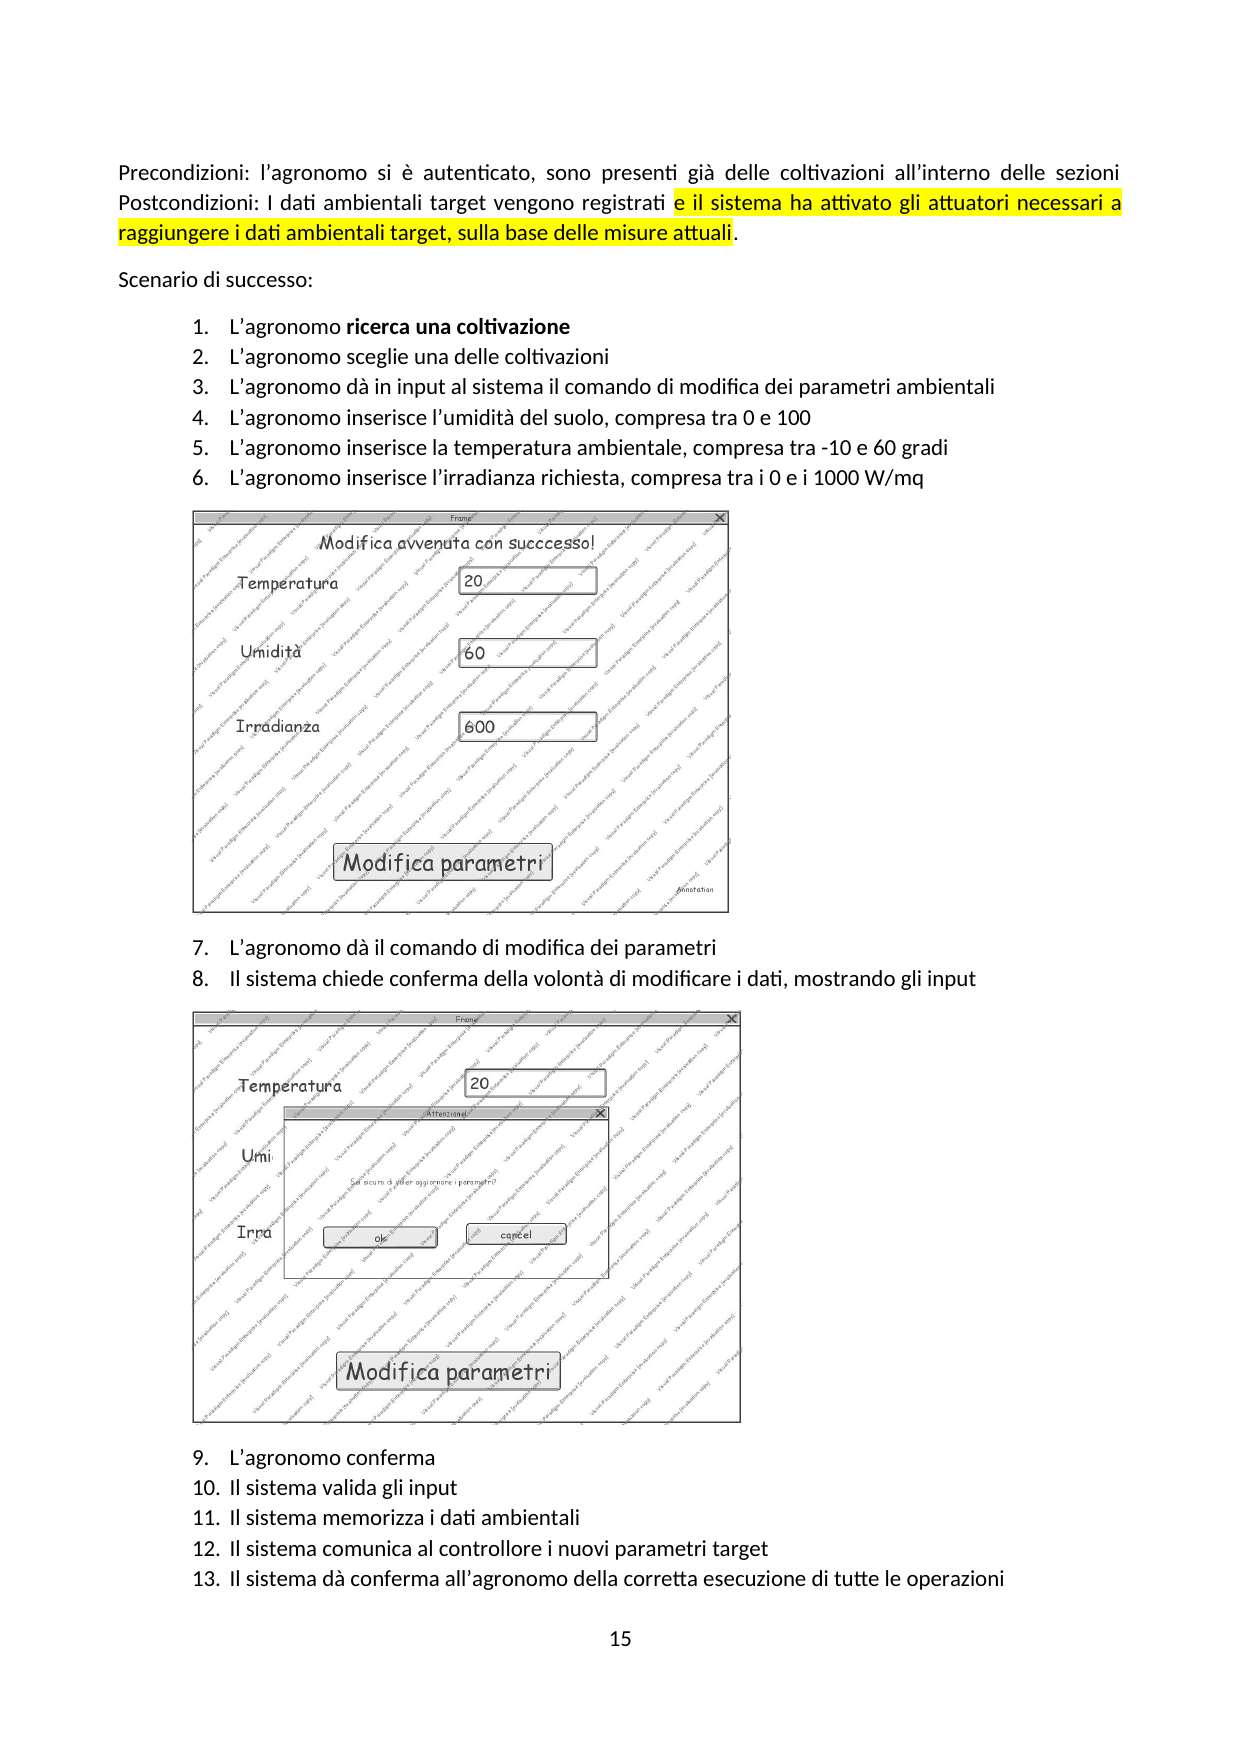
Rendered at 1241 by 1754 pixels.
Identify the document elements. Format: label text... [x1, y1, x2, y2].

list Il sistema memorizza i dati ambientali [192, 1503, 1122, 1531]
picture [191, 510, 731, 915]
list L’agronomo inserisce la temperatura ambientale, compresa tra -10 e 60 gradi [192, 433, 1122, 461]
list L’agronomo ricerca una coltivazione [192, 312, 1122, 340]
picture [191, 1010, 743, 1425]
list L’agronomo conferma [192, 1443, 1122, 1471]
list Il sistema chiede conferma della volontà di modificare i dati, mostrando gli input [192, 964, 1122, 992]
text Scenario di successo: [118, 265, 1122, 293]
list L’agronomo inserisce l’umidità del suolo, compresa tra 0 e 100 [192, 403, 1122, 431]
list L’agronomo sceglie una delle coltivazioni [192, 342, 1122, 370]
list L’agronomo dà il comando di modifica dei parametri [192, 933, 1122, 961]
list Il sistema dà conferma all’agronomo della corretta esecuzione di tutte le operazioni [192, 1564, 1122, 1592]
list L’agronomo dà in input al sistema il comando di modifica dei parametri ambientali [192, 372, 1122, 400]
list Il sistema valida gli input [192, 1473, 1122, 1501]
list L’agronomo inserisce l’irradianza richiesta, compresa tra i 0 e i 1000 W/mq [192, 463, 1122, 491]
text Precondizioni: l’agronomo si è autenticato, sono presenti già delle coltivazioni all’interno delle sezioni Postcondizioni: I dati ambientali target vengono registrati e il sistema ha attivato gli attuatori necessari a raggiungere i dati ambientali target, sulla base delle misure attuali. [118, 158, 1122, 246]
list Il sistema comunica al controllore i nuovi parametri target [192, 1534, 1122, 1562]
